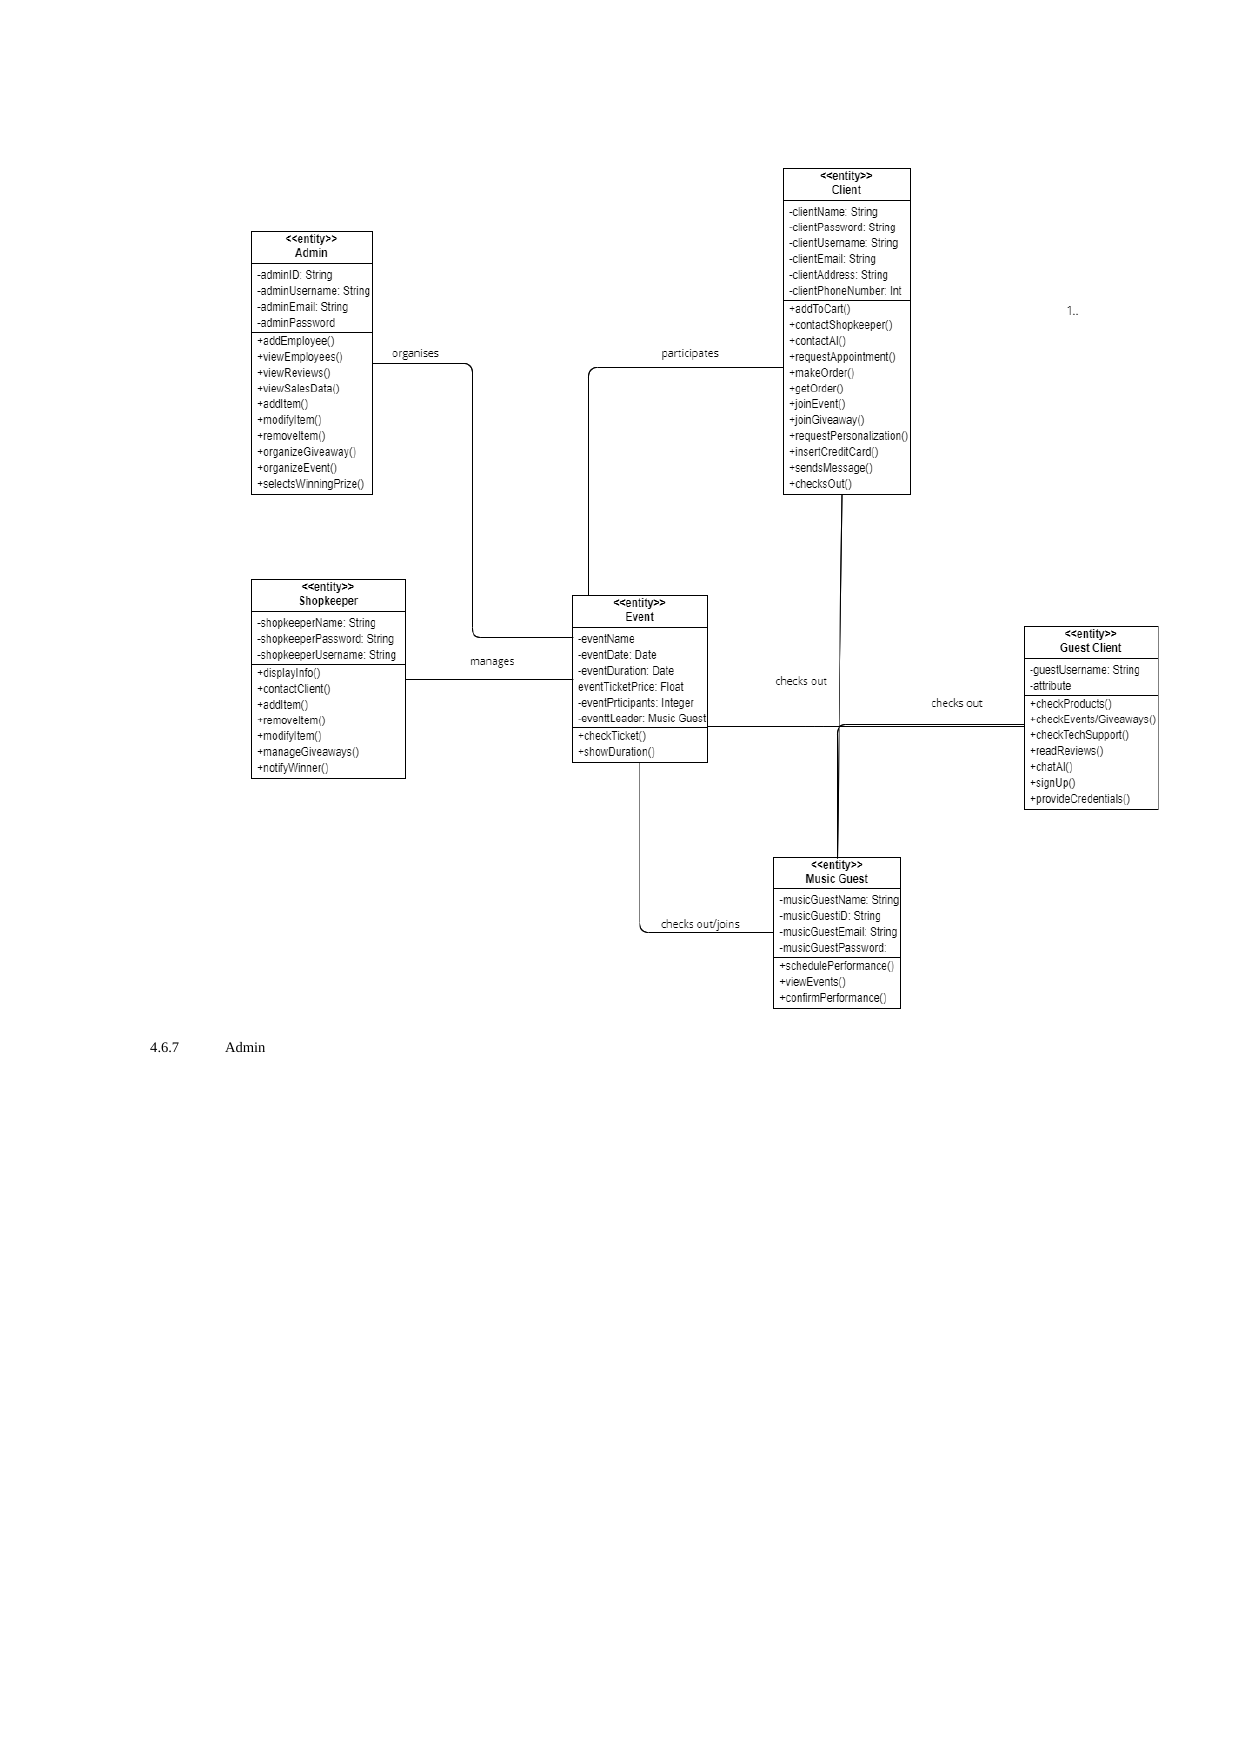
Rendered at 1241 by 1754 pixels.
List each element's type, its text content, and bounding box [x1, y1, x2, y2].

picture [224, 150, 1172, 1026]
list Admin [150, 1027, 1090, 1056]
